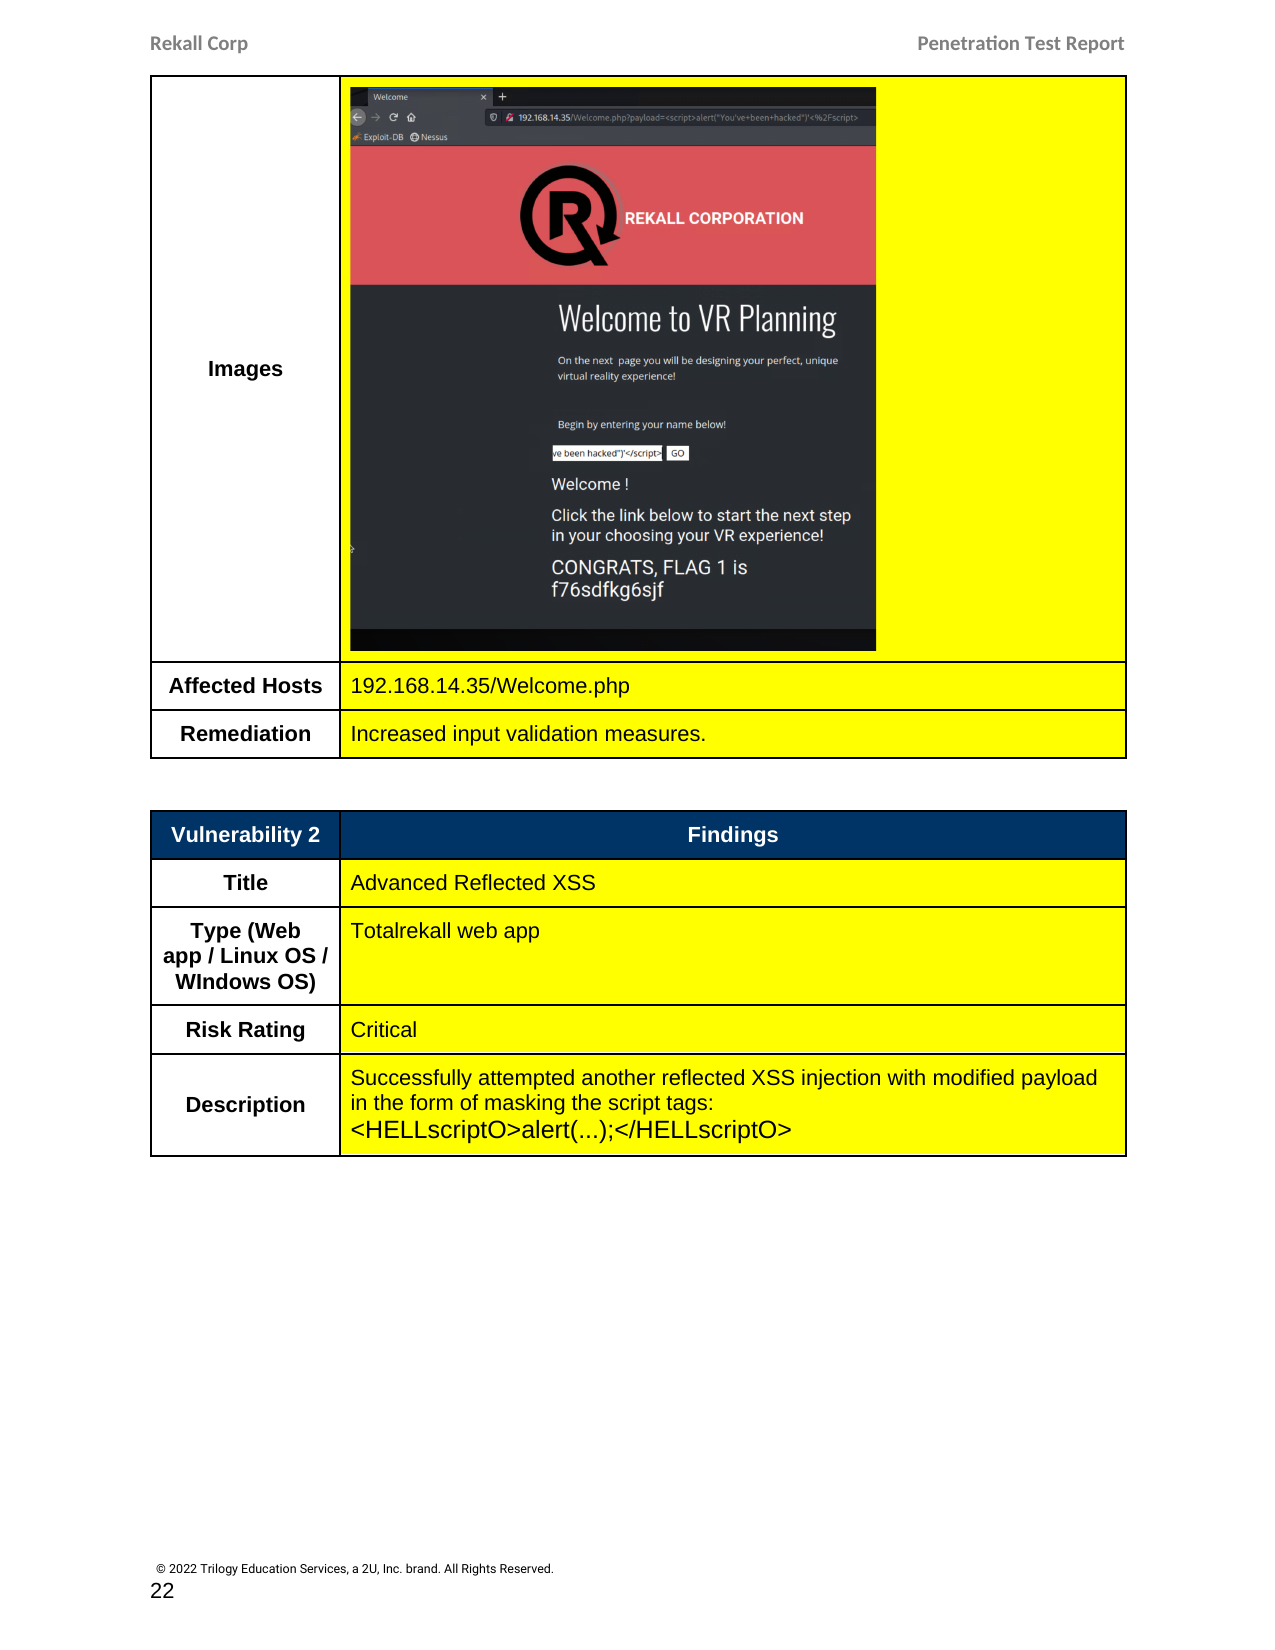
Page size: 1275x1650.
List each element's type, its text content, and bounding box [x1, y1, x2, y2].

table_cell Description [152, 1055, 339, 1154]
picture [350, 87, 877, 651]
table_cell Successfully attempted another reflected XSS injection with modified payload in the form of masking the script tags: <HELLscriptO>alert(...);</HELLscriptO> [341, 1055, 1125, 1154]
table_cell Type (Web app / Linux OS / WIndows OS) [152, 908, 339, 1004]
table_cell Remediation [152, 711, 339, 757]
table_cell Title [152, 860, 339, 906]
table_cell Critical [341, 1006, 1125, 1052]
table_cell 192.168.14.35/Welcome.php [341, 663, 1125, 709]
table_cell [341, 77, 1125, 661]
table_cell Advanced Reflected XSS [341, 860, 1125, 906]
table_header Findings [341, 812, 1125, 858]
table_cell Risk Rating [152, 1006, 339, 1052]
table_cell Increased input validation measures. [341, 711, 1125, 757]
table_cell Totalrekall web app [341, 908, 1125, 1004]
table_cell Affected Hosts [152, 663, 339, 709]
table_cell Images [152, 77, 339, 661]
table_header Vulnerability 2 [152, 812, 339, 858]
